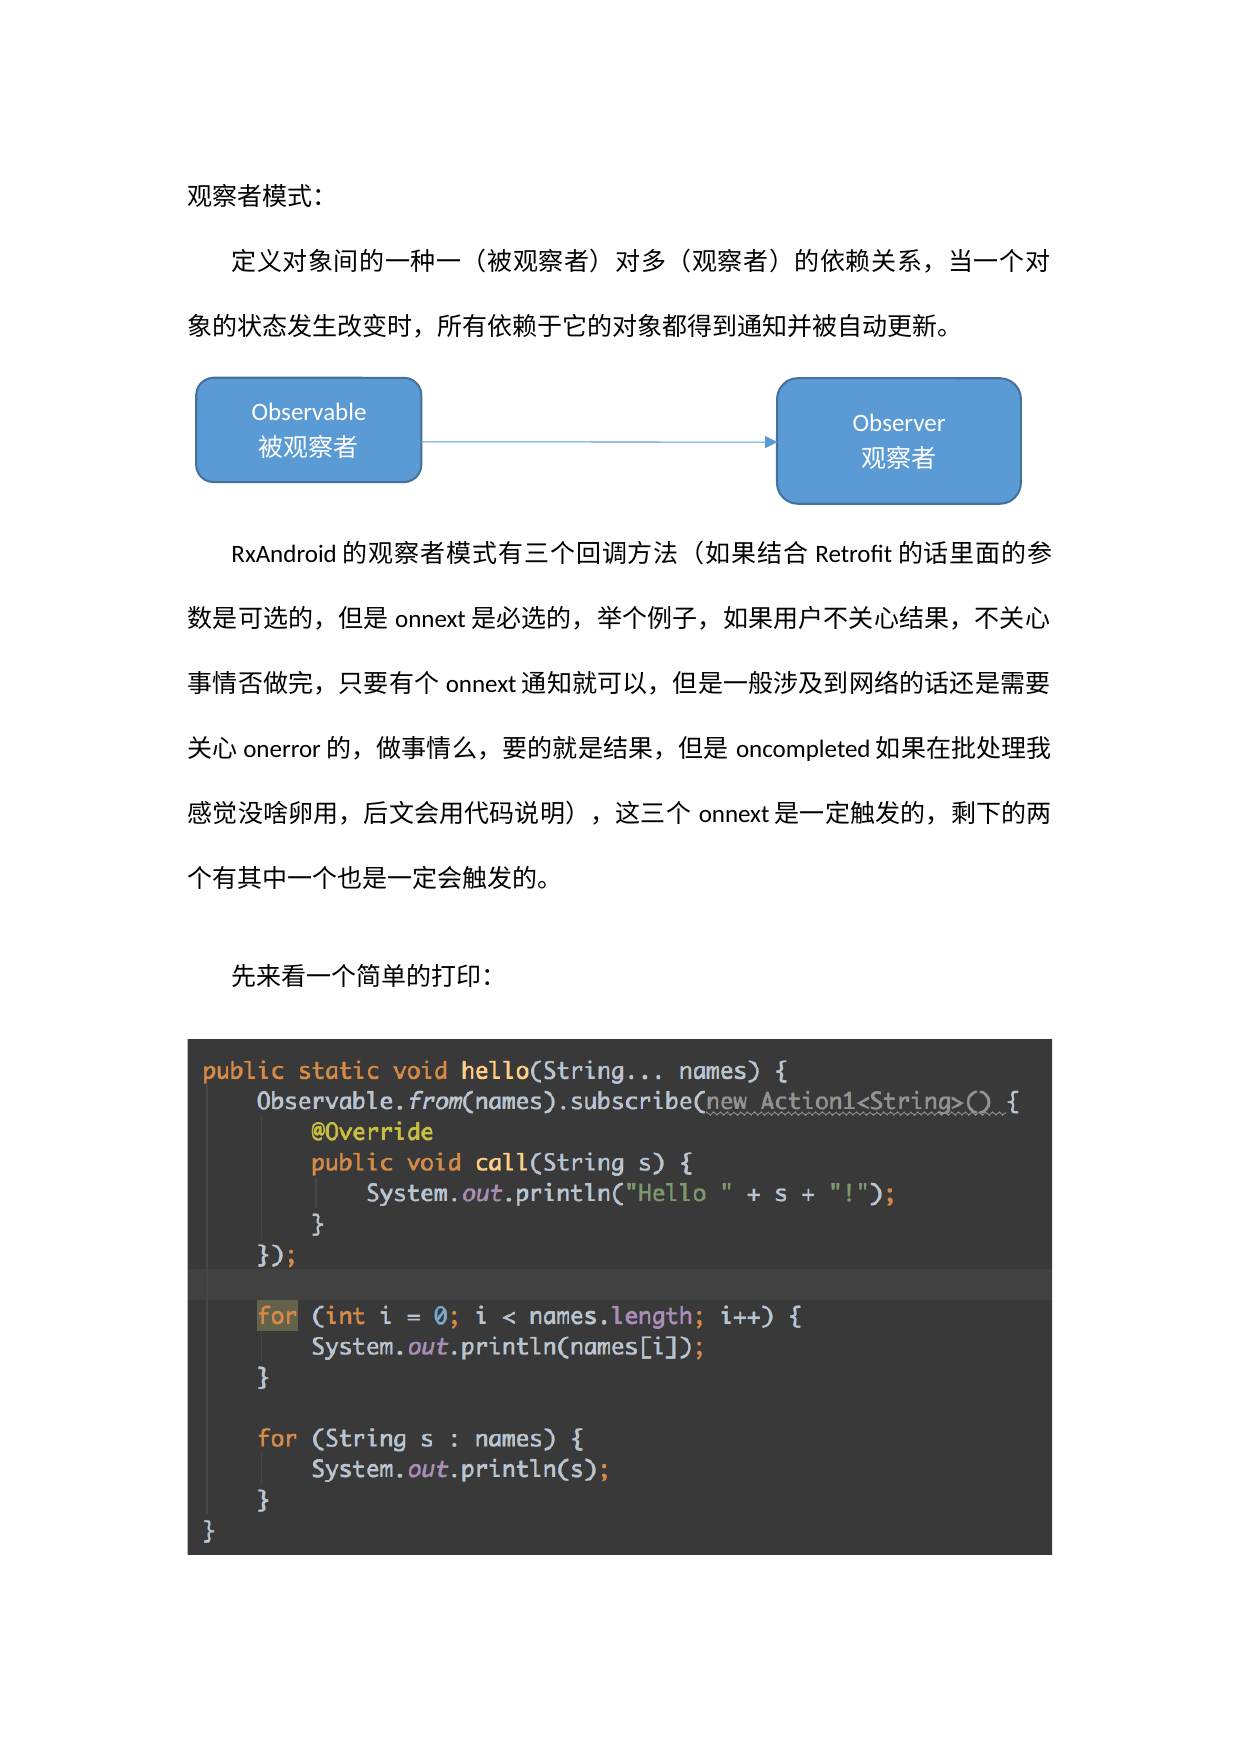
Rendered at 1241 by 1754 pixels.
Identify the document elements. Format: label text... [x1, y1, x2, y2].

text 观察者模式： [187, 162, 1053, 227]
text 定义对象间的一种一（被观察者）对多（观察者）的依赖关系，当一个对象的状态发生改变时，所有依赖于它的对象都得到通知并被自动更新。 [187, 227, 1053, 357]
text 先来看一个简单的打印： [187, 942, 1053, 1007]
picture [187, 1039, 1053, 1555]
text RxAndroid的观察者模式有三个回调方法（如果结合Retrofit的话里面的参数是可选的，但是onnext是必选的，举个例子，如果用户不关心结果，不关心事情否做完，只要有个onnext通知就可以，但是一般涉及到网络的话还是需要关心onerror的，做事情么，要的就是结果，但是oncompleted如果在批处理我感觉没啥卵用，后文会用代码说明），这三个onnext是一定触发的，剩下的两个有其中一个也是一定会触发的。 [187, 519, 1053, 909]
